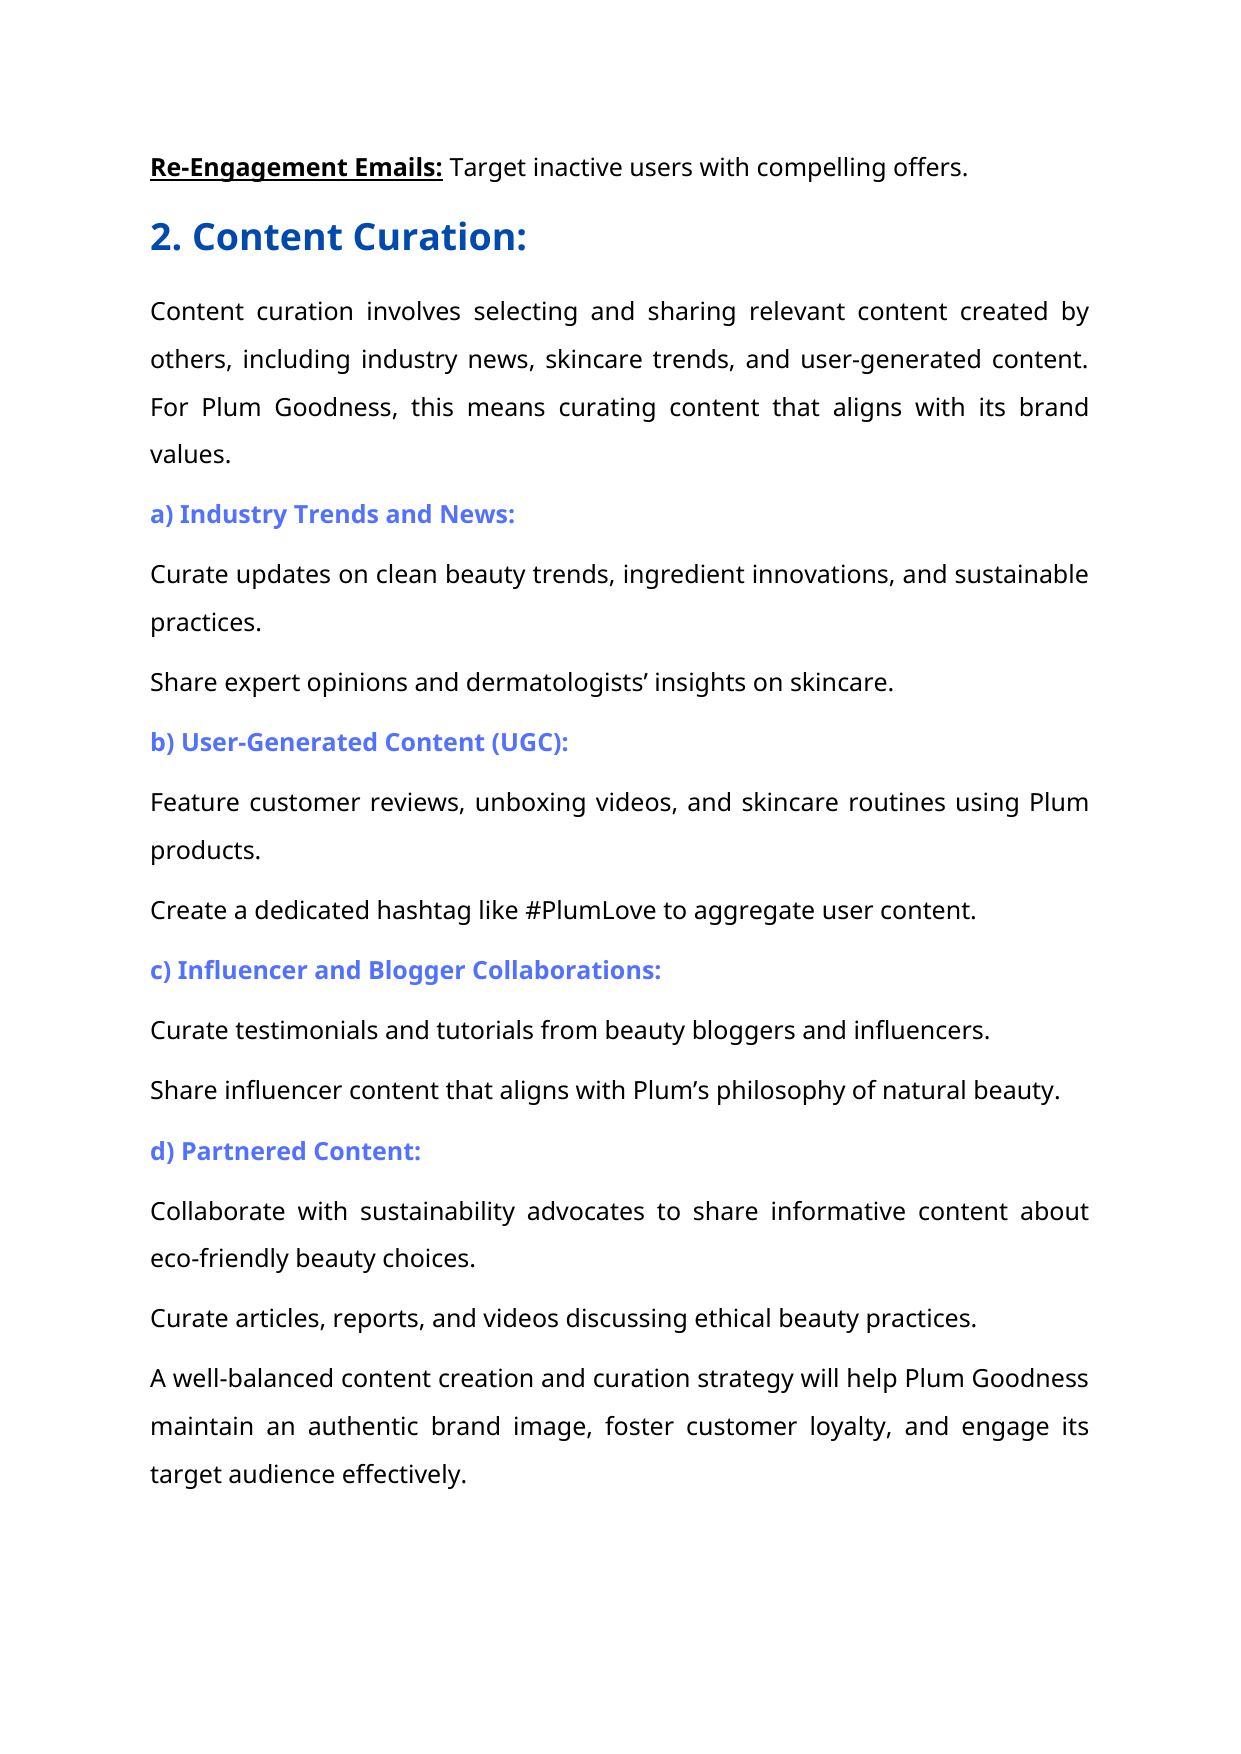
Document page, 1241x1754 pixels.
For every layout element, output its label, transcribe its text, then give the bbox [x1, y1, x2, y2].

text 2. Content Curation: [150, 210, 1090, 261]
text A well-balanced content creation and curation strategy will help Plum Goodness maintain an authentic brand image, foster customer loyalty, and engage its target audience effectively. [150, 1361, 1090, 1490]
text Curate articles, reports, and videos discussing ethical beauty practices. [150, 1301, 1090, 1335]
text Share influencer content that aligns with Plum’s philosophy of natural beauty. [150, 1073, 1090, 1107]
text c) Influencer and Blogger Collaborations: [150, 953, 1090, 987]
text Curate updates on clean beauty trends, ingredient innovations, and sustainable practices. [150, 557, 1090, 639]
text Re-Engagement Emails: Target inactive users with compelling offers. [150, 150, 1090, 184]
text d) Partnered Content: [150, 1133, 1090, 1167]
text Content curation involves selecting and sharing relevant content created by others, including industry news, skincare trends, and user-generated content. For Plum Goodness, this means curating content that aligns with its brand values. [150, 294, 1090, 471]
text Feature customer reviews, unboxing videos, and skincare routines using Plum products. [150, 785, 1090, 867]
text b) User-Generated Content (UGC): [150, 725, 1090, 759]
text Curate testimonials and tutorials from beauty bloggers and influencers. [150, 1013, 1090, 1047]
text Create a dedicated hashtag like #PlumLove to aggregate user content. [150, 893, 1090, 927]
text Share expert opinions and dermatologists’ insights on skincare. [150, 665, 1090, 699]
text Collaborate with sustainability advocates to share informative content about eco-friendly beauty choices. [150, 1193, 1090, 1275]
text a) Industry Trends and News: [150, 497, 1090, 531]
